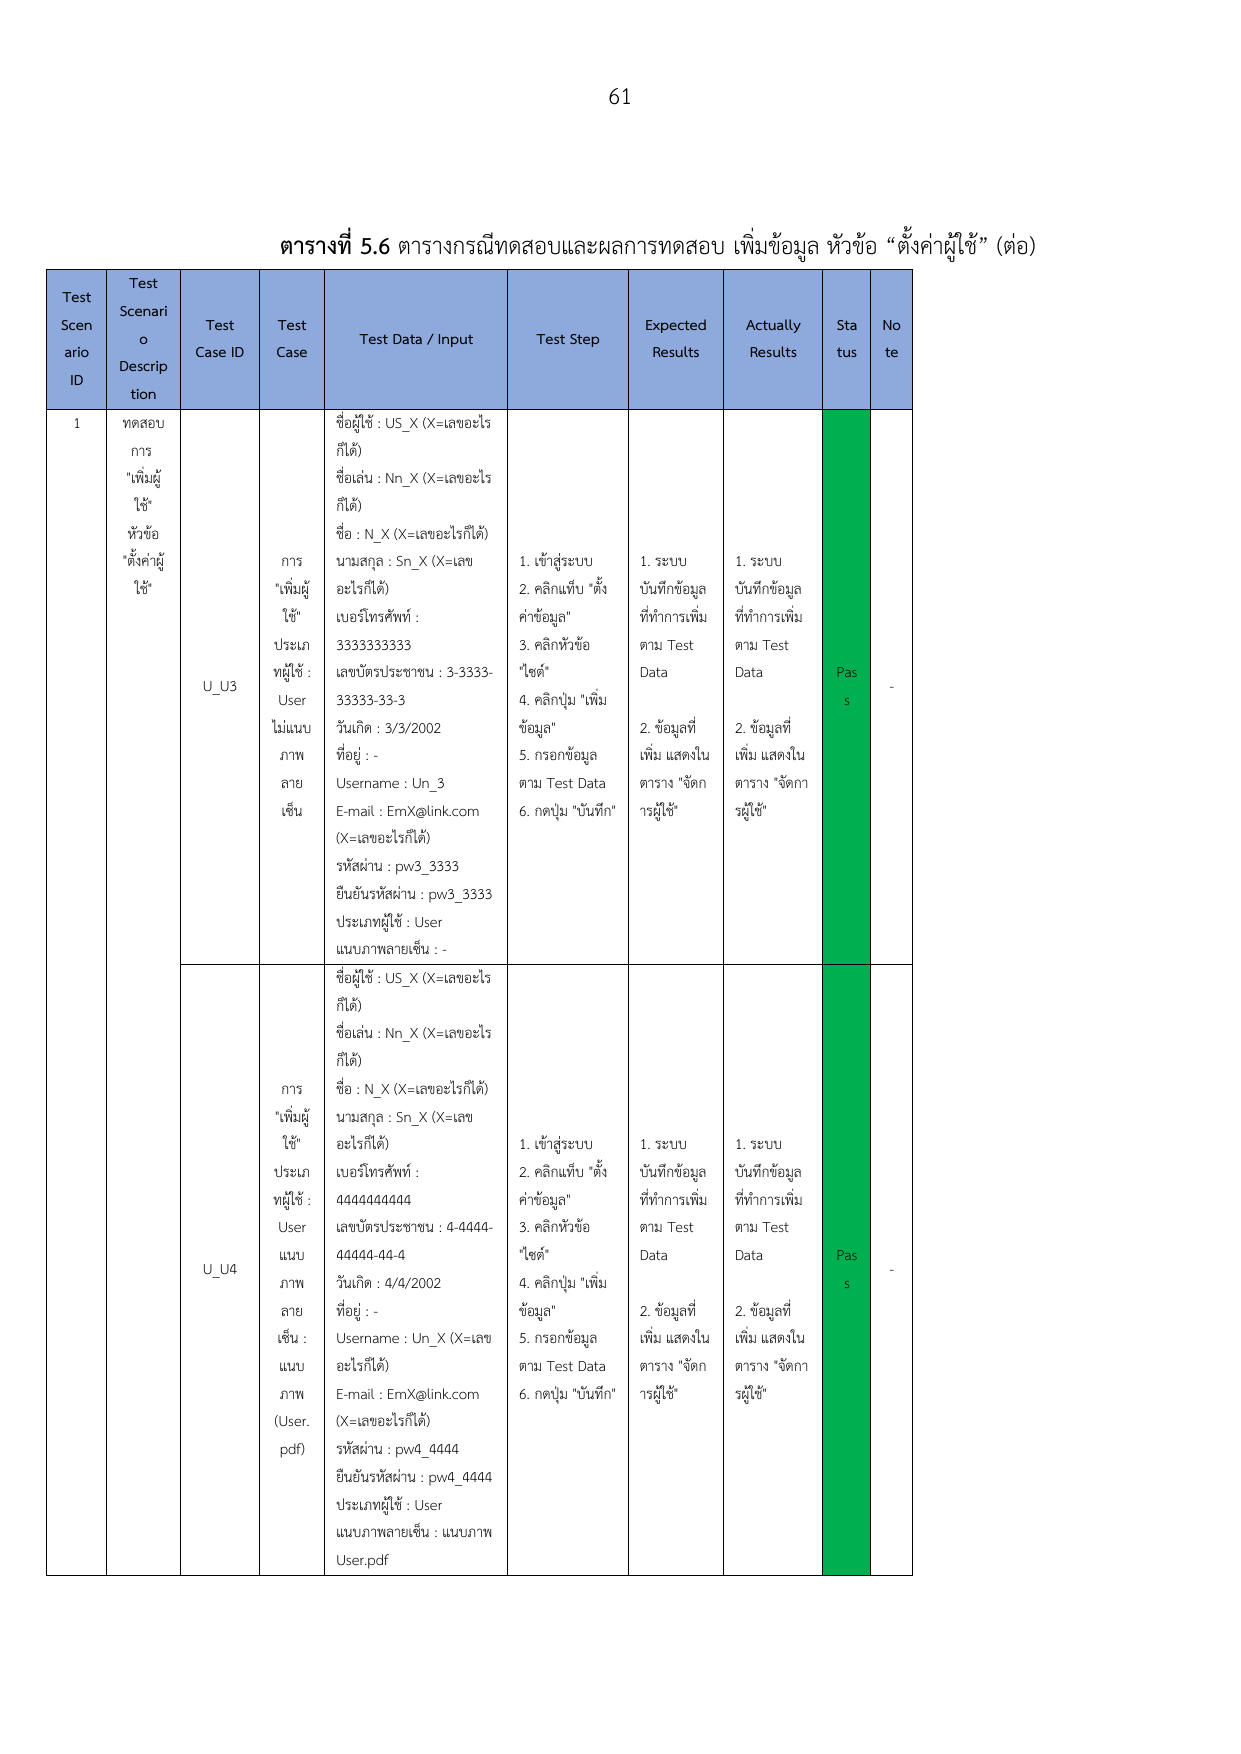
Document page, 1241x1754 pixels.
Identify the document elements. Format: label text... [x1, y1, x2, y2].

table_cell 1. ระบบบันทึกข้อมูลที่ทำการเพิ่ม ตาม Test Data 2. ข้อมูลที่เพิ่ม แสดงในตาราง "จัดการผู้ใช้" [629, 965, 723, 1575]
table_cell Pass [823, 965, 870, 1575]
table_cell 1. เข้าสู่ระบบ 2. คลิกแท็บ "ตั้งค่าข้อมูล" 3. คลิกหัวข้อ "ไซต์" 4. คลิกปุ่ม "เพิ่มข้อมูล" 5. กรอกข้อมูลตาม Test Data 6. กดปุ่ม "บันทึก" [508, 965, 628, 1575]
table_header Status [823, 270, 870, 409]
table_cell - [871, 965, 912, 1575]
table_cell ชื่อผู้ใช้ : US_X (X=เลขอะไรก็ได้) ชื่อเล่น : Nn_X (X=เลขอะไรก็ได้) ชื่อ : N_X (X=เลขอะไรก็ได้) นามสกุล : Sn_X (X=เลขอะไรก็ได้) เบอร์โทรศัพท์ : 3333333333 เลขบัตรประชาชน : 3-3333-33333-33-3 วันเกิด : 3/3/2002 ที่อยู่ : - Username : Un_3 E-mail : EmX@link.com (X=เลขอะไรก็ได้) รหัสผ่าน : pw3_3333 ยืนยันรหัสผ่าน : pw3_3333 ประเภทผู้ใช้ : User แนบภาพลายเซ็น : - [325, 410, 507, 964]
table_header Test Case [260, 270, 324, 409]
table_header Test Scenario Description [107, 270, 180, 409]
table_cell การ "เพิ่มผู้ใช้" ประเภทผู้ใช้ : User แนบภาพลายเซ็น : แนบภาพ (User.pdf) [260, 965, 324, 1575]
table_cell 1. ระบบบันทึกข้อมูลที่ทำการเพิ่ม ตาม Test Data 2. ข้อมูลที่เพิ่ม แสดงในตาราง "จัดการผู้ใช้" [724, 965, 822, 1575]
table_cell Pass [823, 410, 870, 964]
table_cell U_U4 [181, 965, 259, 1575]
table_cell 1. ระบบบันทึกข้อมูลที่ทำการเพิ่ม ตาม Test Data 2. ข้อมูลที่เพิ่ม แสดงในตาราง "จัดการผู้ใช้" [629, 410, 723, 964]
table_header Test Data / Input [325, 270, 507, 409]
table_header Test Step [508, 270, 628, 409]
table_cell 1. เข้าสู่ระบบ 2. คลิกแท็บ "ตั้งค่าข้อมูล" 3. คลิกหัวข้อ "ไซต์" 4. คลิกปุ่ม "เพิ่มข้อมูล" 5. กรอกข้อมูลตาม Test Data 6. กดปุ่ม "บันทึก" [508, 410, 628, 964]
table_header Note [871, 270, 912, 409]
table_header Test Case ID [181, 270, 259, 409]
table_cell - [871, 410, 912, 964]
table_header Test Scenario ID [47, 270, 106, 409]
table_cell 1. ระบบบันทึกข้อมูลที่ทำการเพิ่ม ตาม Test Data 2. ข้อมูลที่เพิ่ม แสดงในตาราง "จัดการผู้ใช้" [724, 410, 822, 964]
table_cell ทดสอบการ "เพิ่มผู้ใช้" หัวข้อ "ตั้งค่าผู้ใช้" [107, 410, 180, 1575]
table_cell ชื่อผู้ใช้ : US_X (X=เลขอะไรก็ได้) ชื่อเล่น : Nn_X (X=เลขอะไรก็ได้) ชื่อ : N_X (X=เลขอะไรก็ได้) นามสกุล : Sn_X (X=เลขอะไรก็ได้) เบอร์โทรศัพท์ : 4444444444 เลขบัตรประชาชน : 4-4444-44444-44-4 วันเกิด : 4/4/2002 ที่อยู่ : - Username : Un_X (X=เลขอะไรก็ได้) E-mail : EmX@link.com (X=เลขอะไรก็ได้) รหัสผ่าน : pw4_4444 ยืนยันรหัสผ่าน : pw4_4444 ประเภทผู้ใช้ : User แนบภาพลายเซ็น : แนบภาพ User.pdf [325, 965, 507, 1575]
table_header Expected Results [629, 270, 723, 409]
table_cell U_U3 [181, 410, 259, 964]
text ตารางที่ 5.6 ตารางกรณีทดสอบและผลการทดสอบ เพิ่มข้อมูล หัวข้อ “ตั้งค่าผู้ใช้” (ต่อ) [187, 225, 1053, 269]
table_header Actually Results [724, 270, 822, 409]
table_cell 1 [47, 410, 106, 1575]
table_cell การ "เพิ่มผู้ใช้" ประเภทผู้ใช้ : User ไม่แนบภาพลายเซ็น [260, 410, 324, 964]
